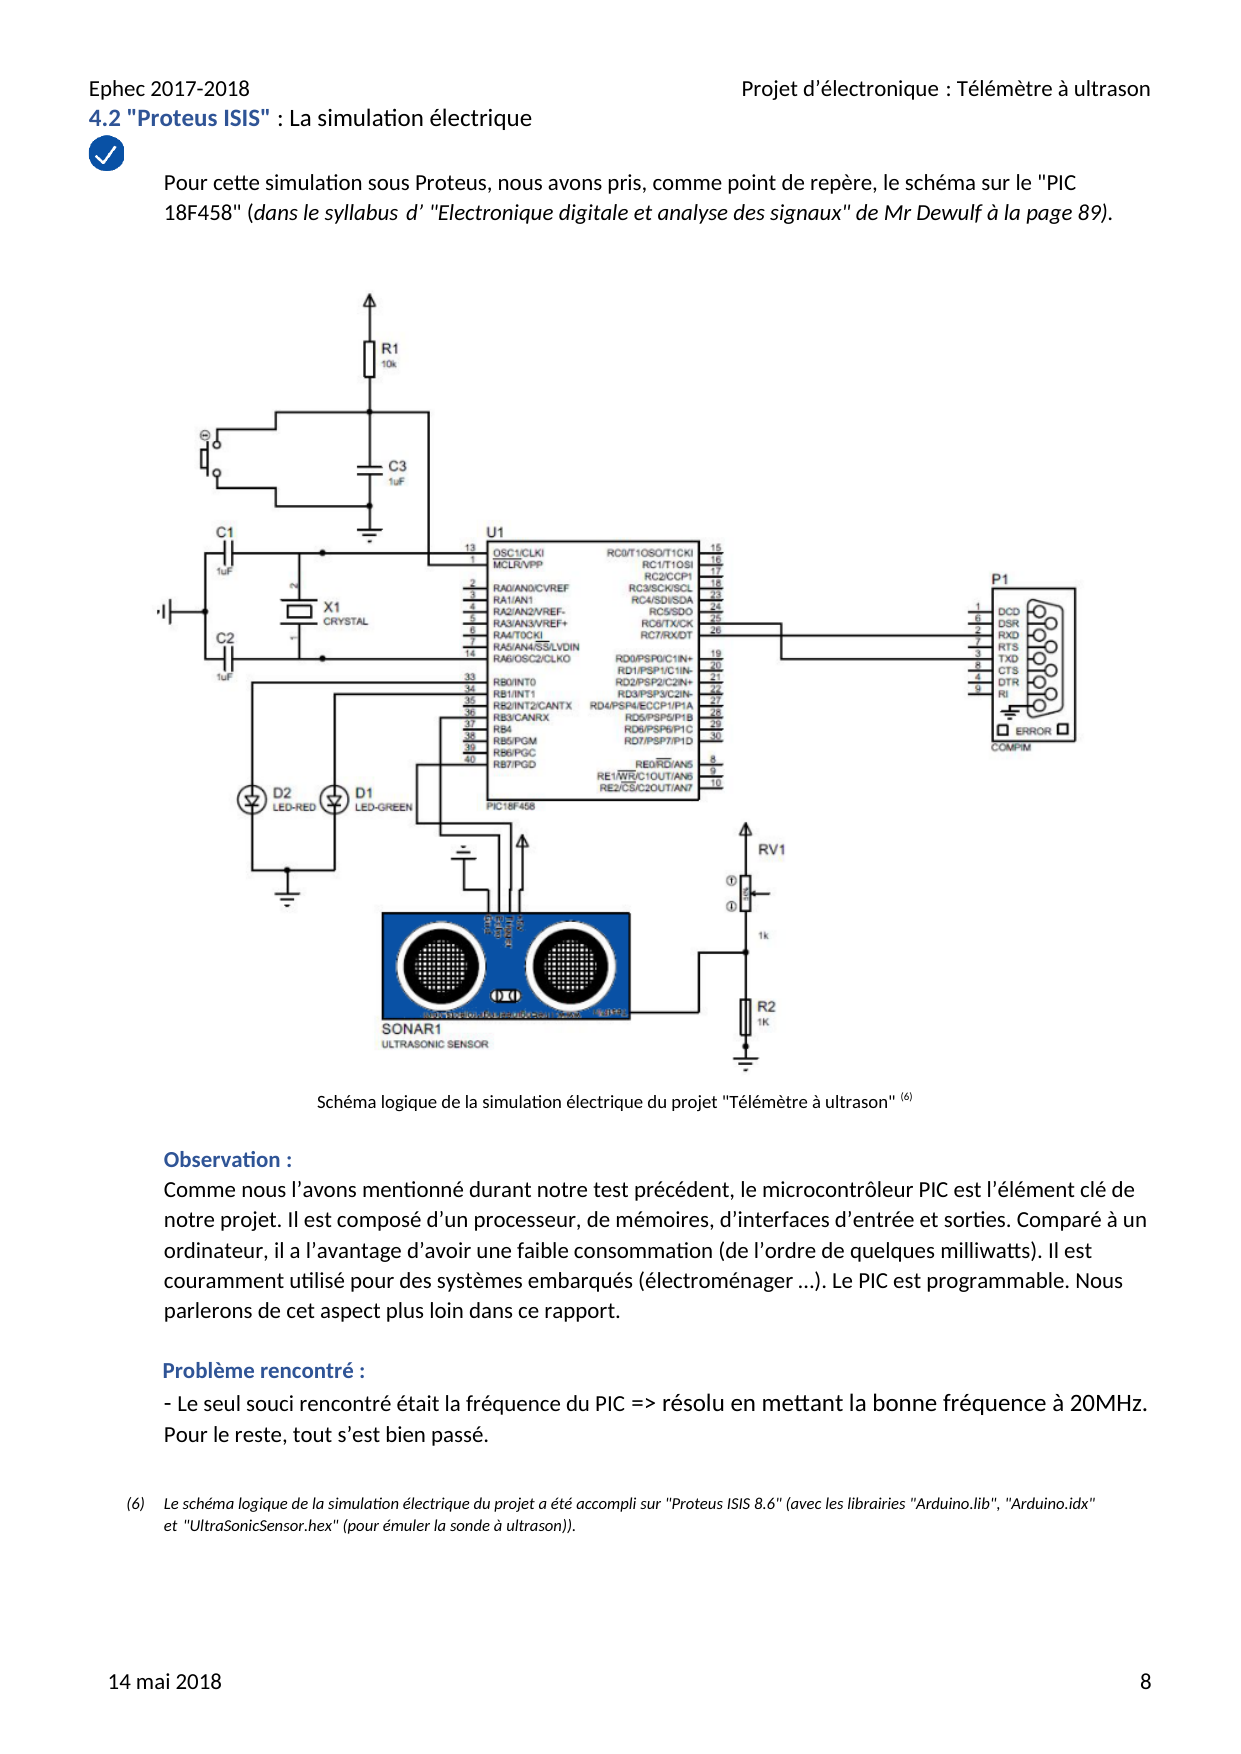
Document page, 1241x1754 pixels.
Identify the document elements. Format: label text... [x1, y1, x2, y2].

list Pour cette simulation sous Proteus, nous avons pris, comme point de repère, le schéma sur le "PIC 18F458" (dans le syllabus d’ "Electronique digitale et analyse des signaux" de Mr Dewulf à la page 89). [164, 168, 1152, 226]
list Pour le reste, tout s’est bien passé. [164, 1420, 1152, 1448]
list Comme nous l’avons mentionné durant notre test précédent, le microcontrôleur PIC est l’élément clé de notre projet. Il est composé d’un processeur, de mémoires, d’interfaces d’entrée et sorties. Comparé à un ordinateur, il a l’avantage d’avoir une faible consommation (de l’ordre de quelques milliwatts). Il est couramment utilisé pour des systèmes embarqués (électroménager …). Le PIC est programmable. Nous parlerons de cet aspect plus loin dans ce rapport. [164, 1175, 1152, 1324]
picture [88, 135, 124, 171]
list Le schéma logique de la simulation électrique du projet a été accompli sur "Proteus ISIS 8.6" (avec les librairies "Arduino.lib", "Arduino.idx" et "UltraSonicSensor.hex" (pour émuler la sonde à ultrason)). [126, 1494, 1152, 1536]
text Problème rencontré : [89, 1357, 1152, 1384]
text 4.2 "Proteus ISIS" : La simulation électrique [89, 102, 1152, 132]
list Observation : [164, 1145, 1152, 1173]
list - Le seul souci rencontré était la fréquence du PIC => résolu en mettant la bonne fréquence à 20MHz. [164, 1387, 1152, 1417]
picture [136, 281, 1105, 1081]
